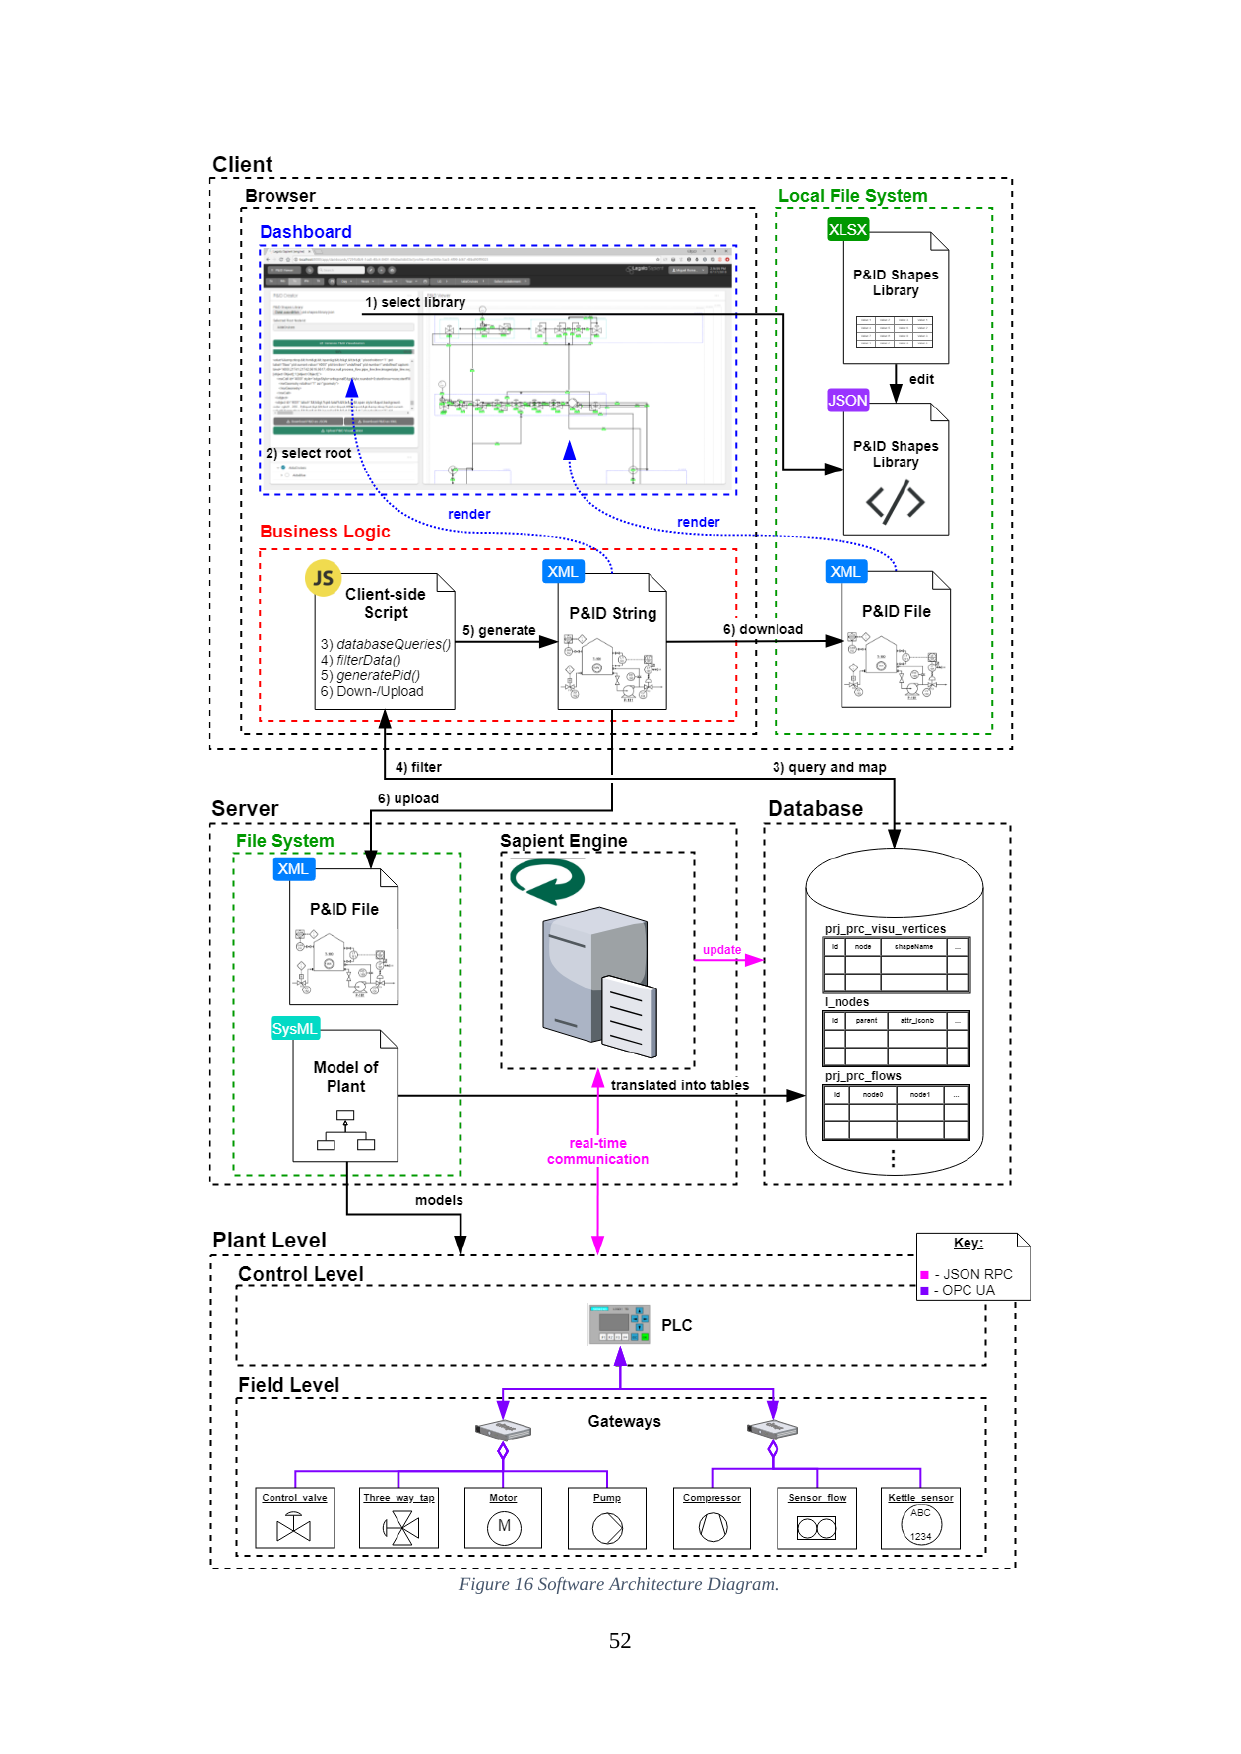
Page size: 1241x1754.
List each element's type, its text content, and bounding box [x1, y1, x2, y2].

picture [208, 150, 1031, 1569]
text Figure 16 Software Architecture Diagram. [150, 1573, 1090, 1594]
